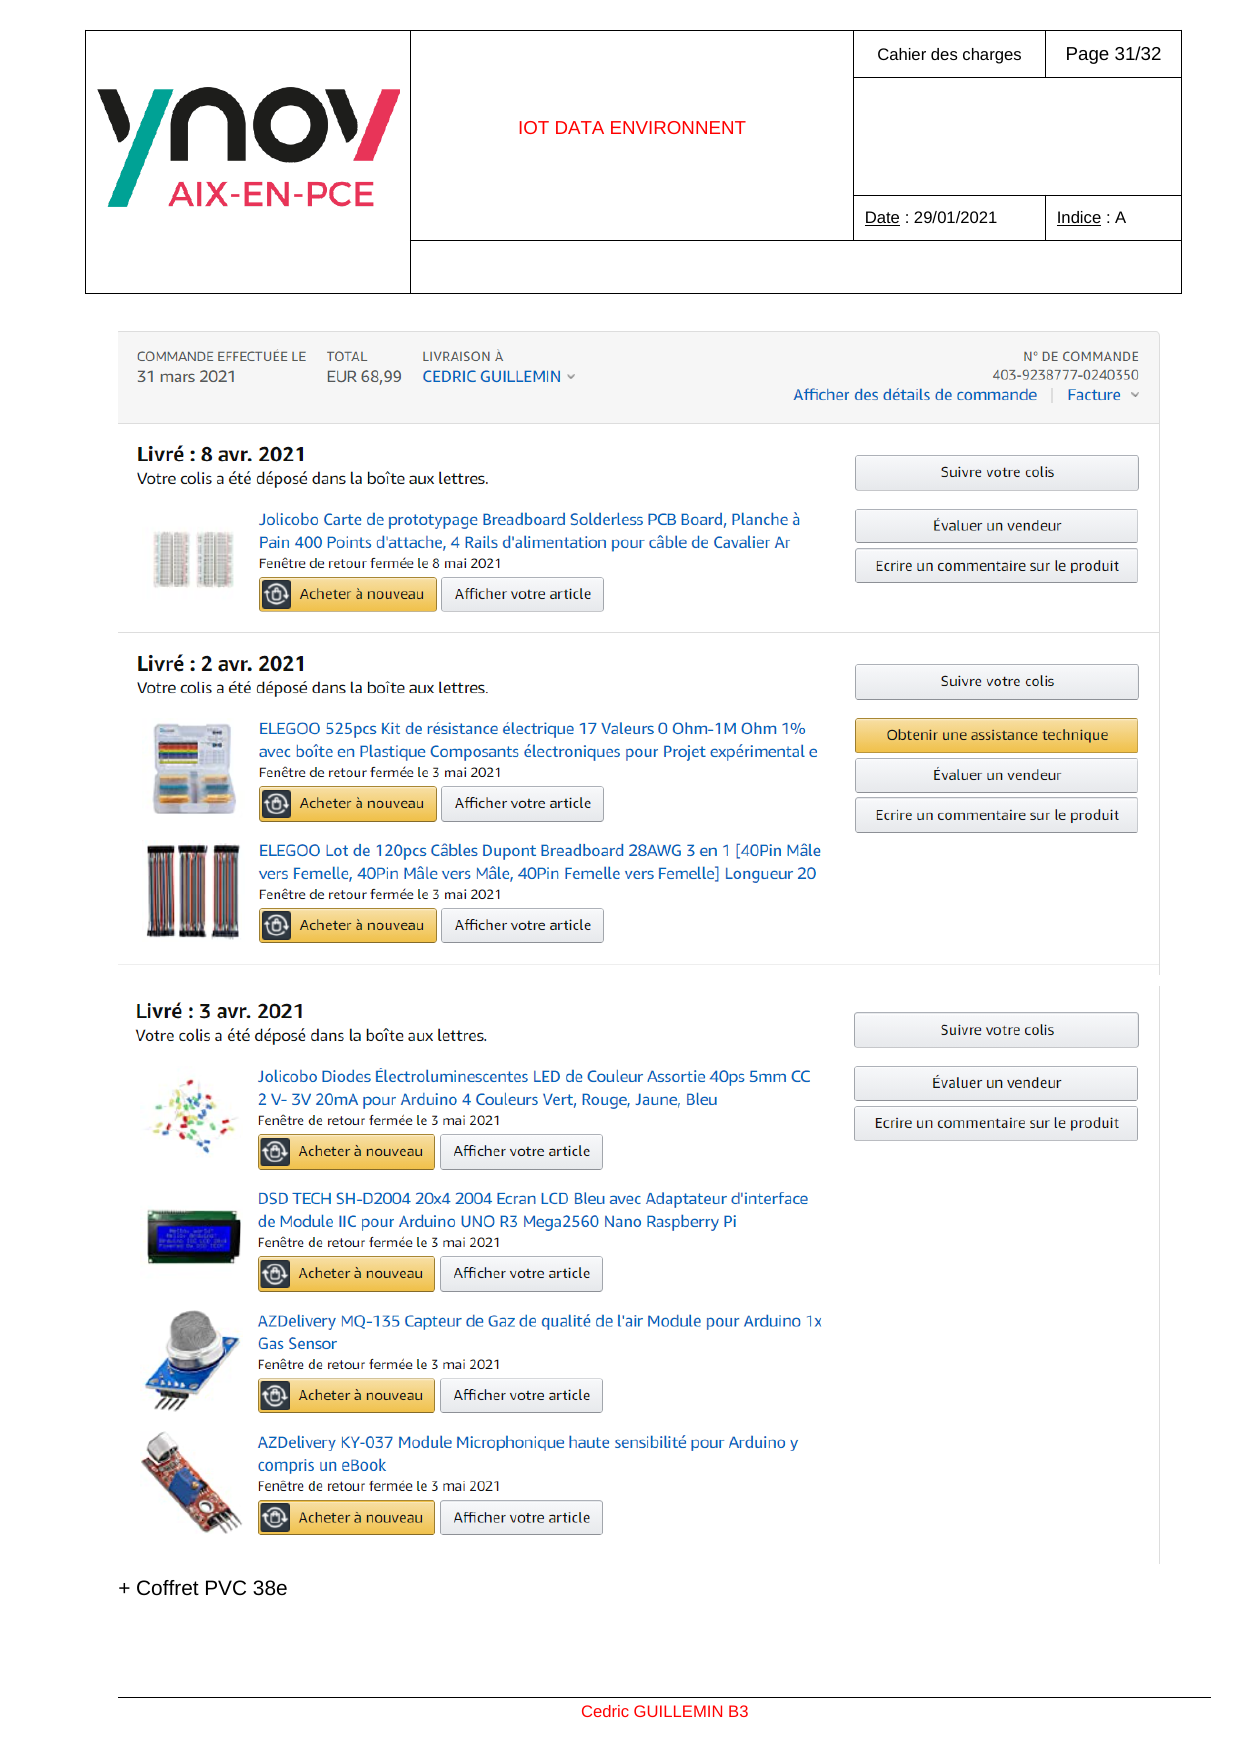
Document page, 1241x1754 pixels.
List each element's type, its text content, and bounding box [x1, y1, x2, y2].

text + Coffret PVC 38e [118, 1576, 1167, 1599]
picture [118, 329, 1167, 975]
picture [118, 986, 1167, 1564]
picture [97, 87, 400, 207]
